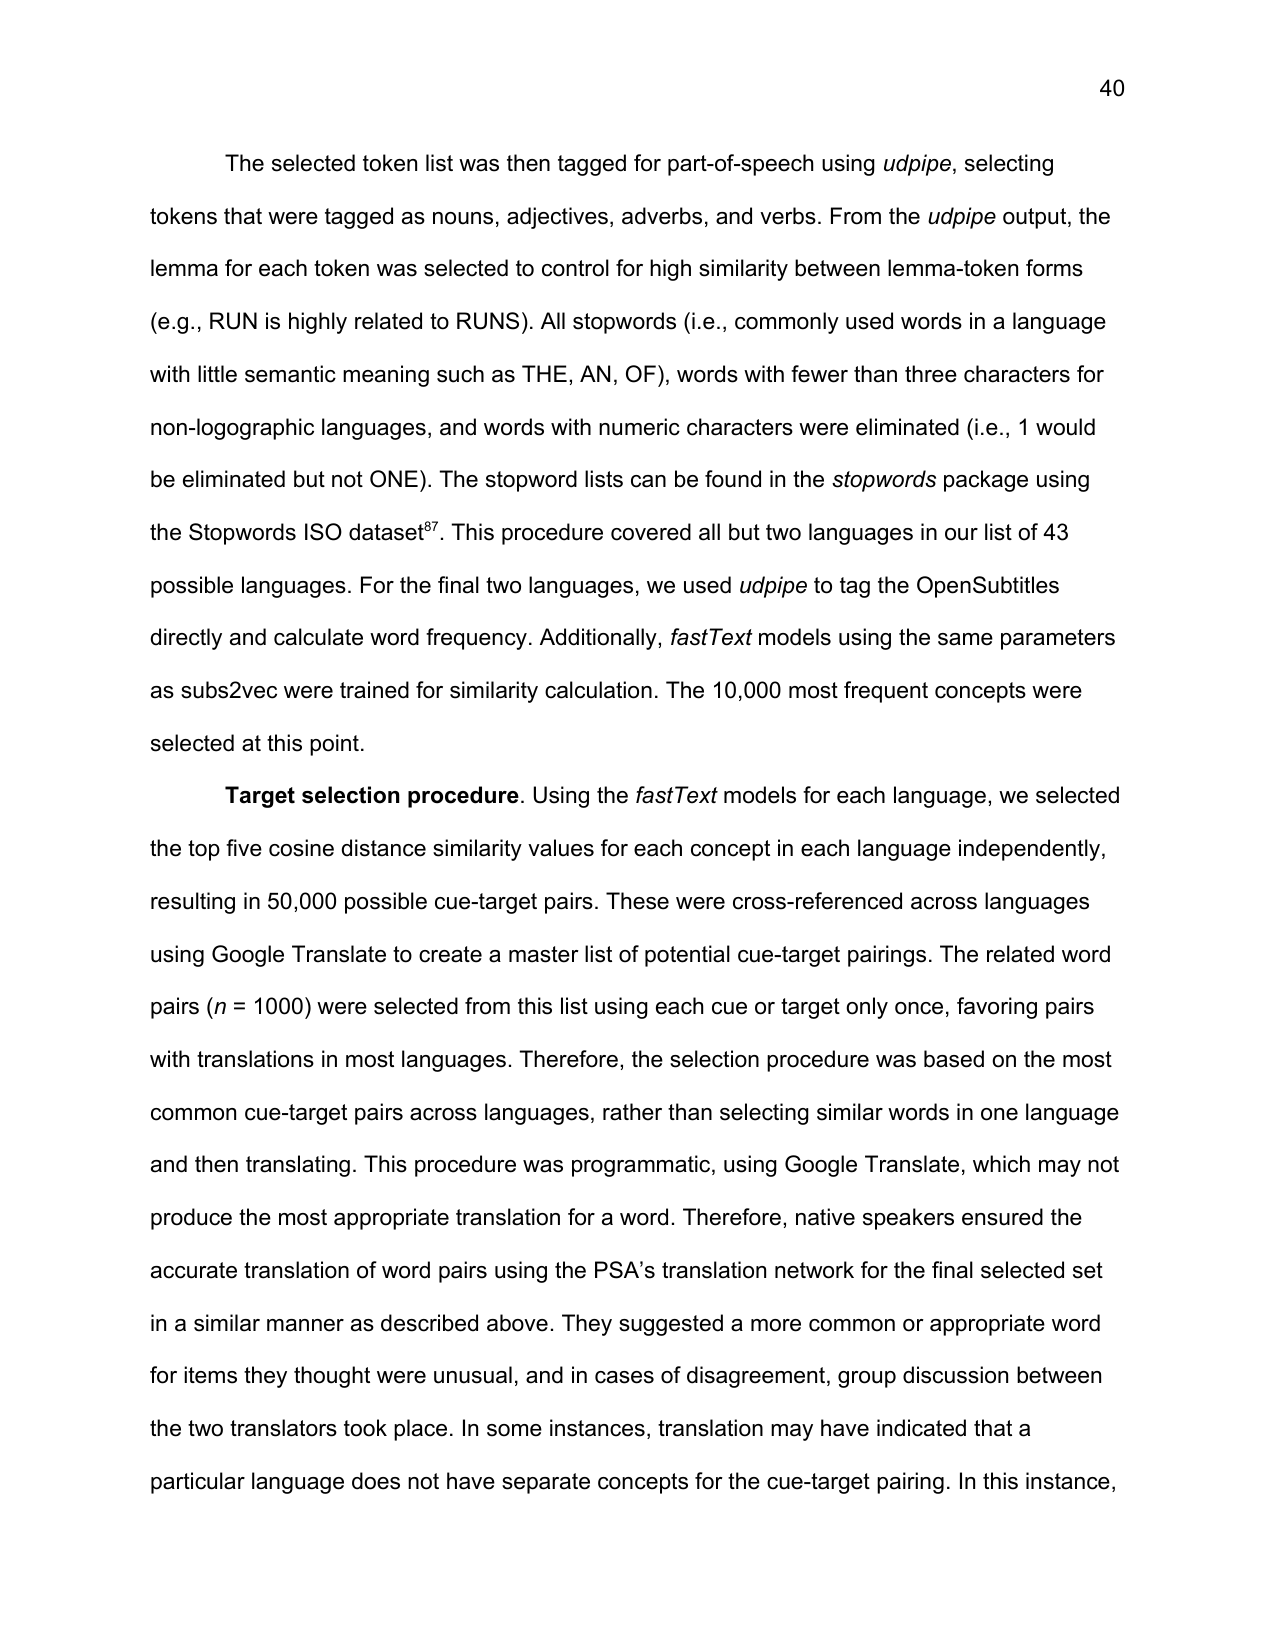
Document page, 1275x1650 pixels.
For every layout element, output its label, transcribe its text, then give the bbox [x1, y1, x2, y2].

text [150, 782, 1125, 1494]
text The selected token list was then tagged for part-of-speech using udpipe, selecting tokens that were tagged as nouns, adjectives, adverbs, and verbs. From the udpipe output, the lemma for each token was selected to control for high similarity between lemma-token forms (e.g., RUN is highly related to RUNS). All stopwords (i.e., commonly used words in a language with little semantic meaning such as THE, AN, OF), words with fewer than three characters for non-logographic languages, and words with numeric characters were eliminated (i.e., 1 would be eliminated but not ONE). The stopword lists can be found in the stopwords package using the Stopwords ISO dataset87. This procedure covered all but two languages in our list of 43 possible languages. For the final two languages, we used udpipe to tag the OpenSubtitles directly and calculate word frequency. Additionally, fastText models using the same parameters as subs2vec were trained for similarity calculation. The 10,000 most frequent concepts were selected at this point. [150, 150, 1125, 756]
